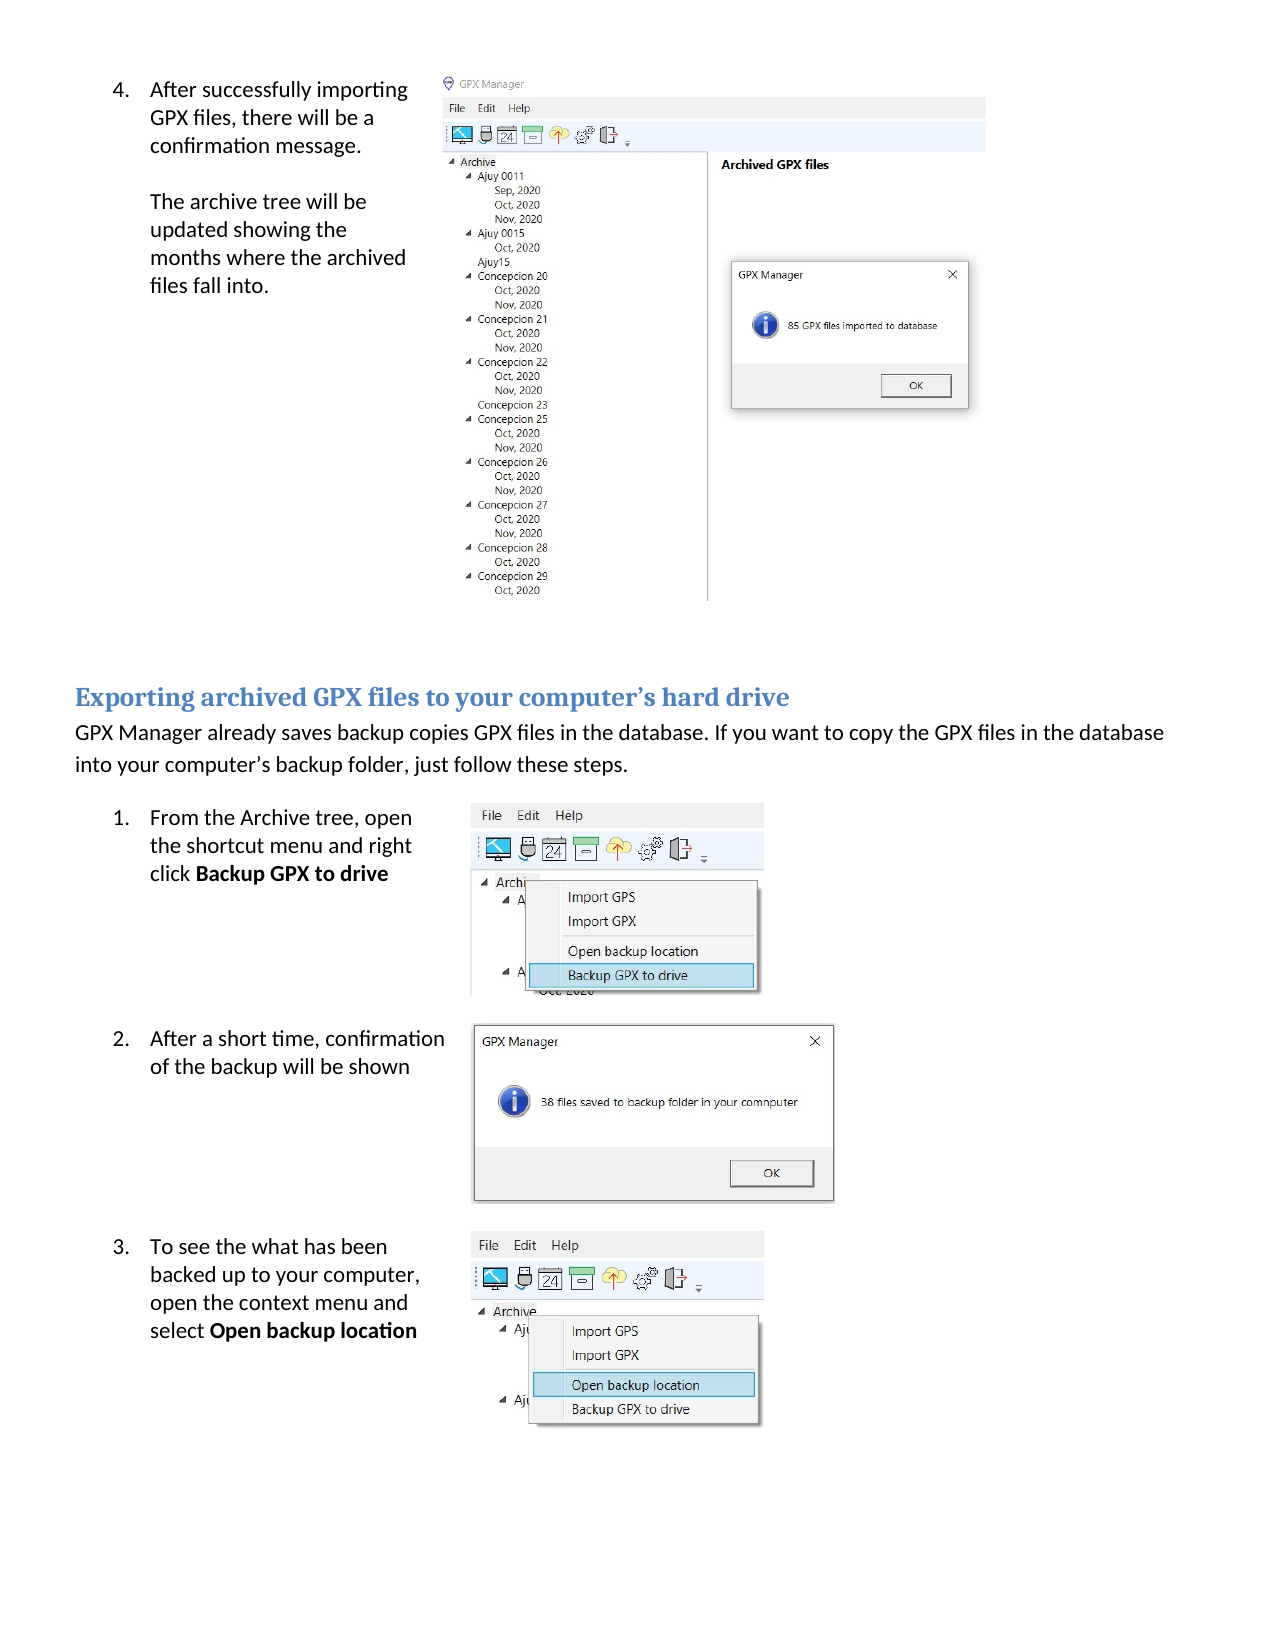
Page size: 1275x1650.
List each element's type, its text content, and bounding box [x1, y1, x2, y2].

picture [470, 1231, 765, 1430]
table_cell [431, 75, 1211, 629]
table_cell [459, 1232, 1211, 1457]
subtitle Exporting archived GPX files to your computer’s hard drive [75, 682, 1200, 713]
picture [470, 803, 764, 996]
table_cell After successfully importing GPX files, there will be a confirmation message. The archive tree will be updated showing the months where the archived files fall into. [64, 75, 431, 629]
table_cell [459, 1024, 1211, 1232]
table_header From the Archive tree, open the shortcut menu and right click Backup GPX to drive [64, 803, 459, 1024]
table_cell After a short time, confirmation of the backup will be shown [64, 1024, 459, 1232]
table_cell To see the what has been backed up to your computer, open the context menu and select Open backup location [64, 1232, 459, 1457]
picture [470, 1023, 836, 1204]
table_header [459, 803, 1211, 1024]
picture [442, 75, 986, 601]
text GPX Manager already saves backup copies GPX files in the database. If you want to copy the GPX files in the database into your computer’s backup folder, just follow these steps. [75, 718, 1200, 778]
